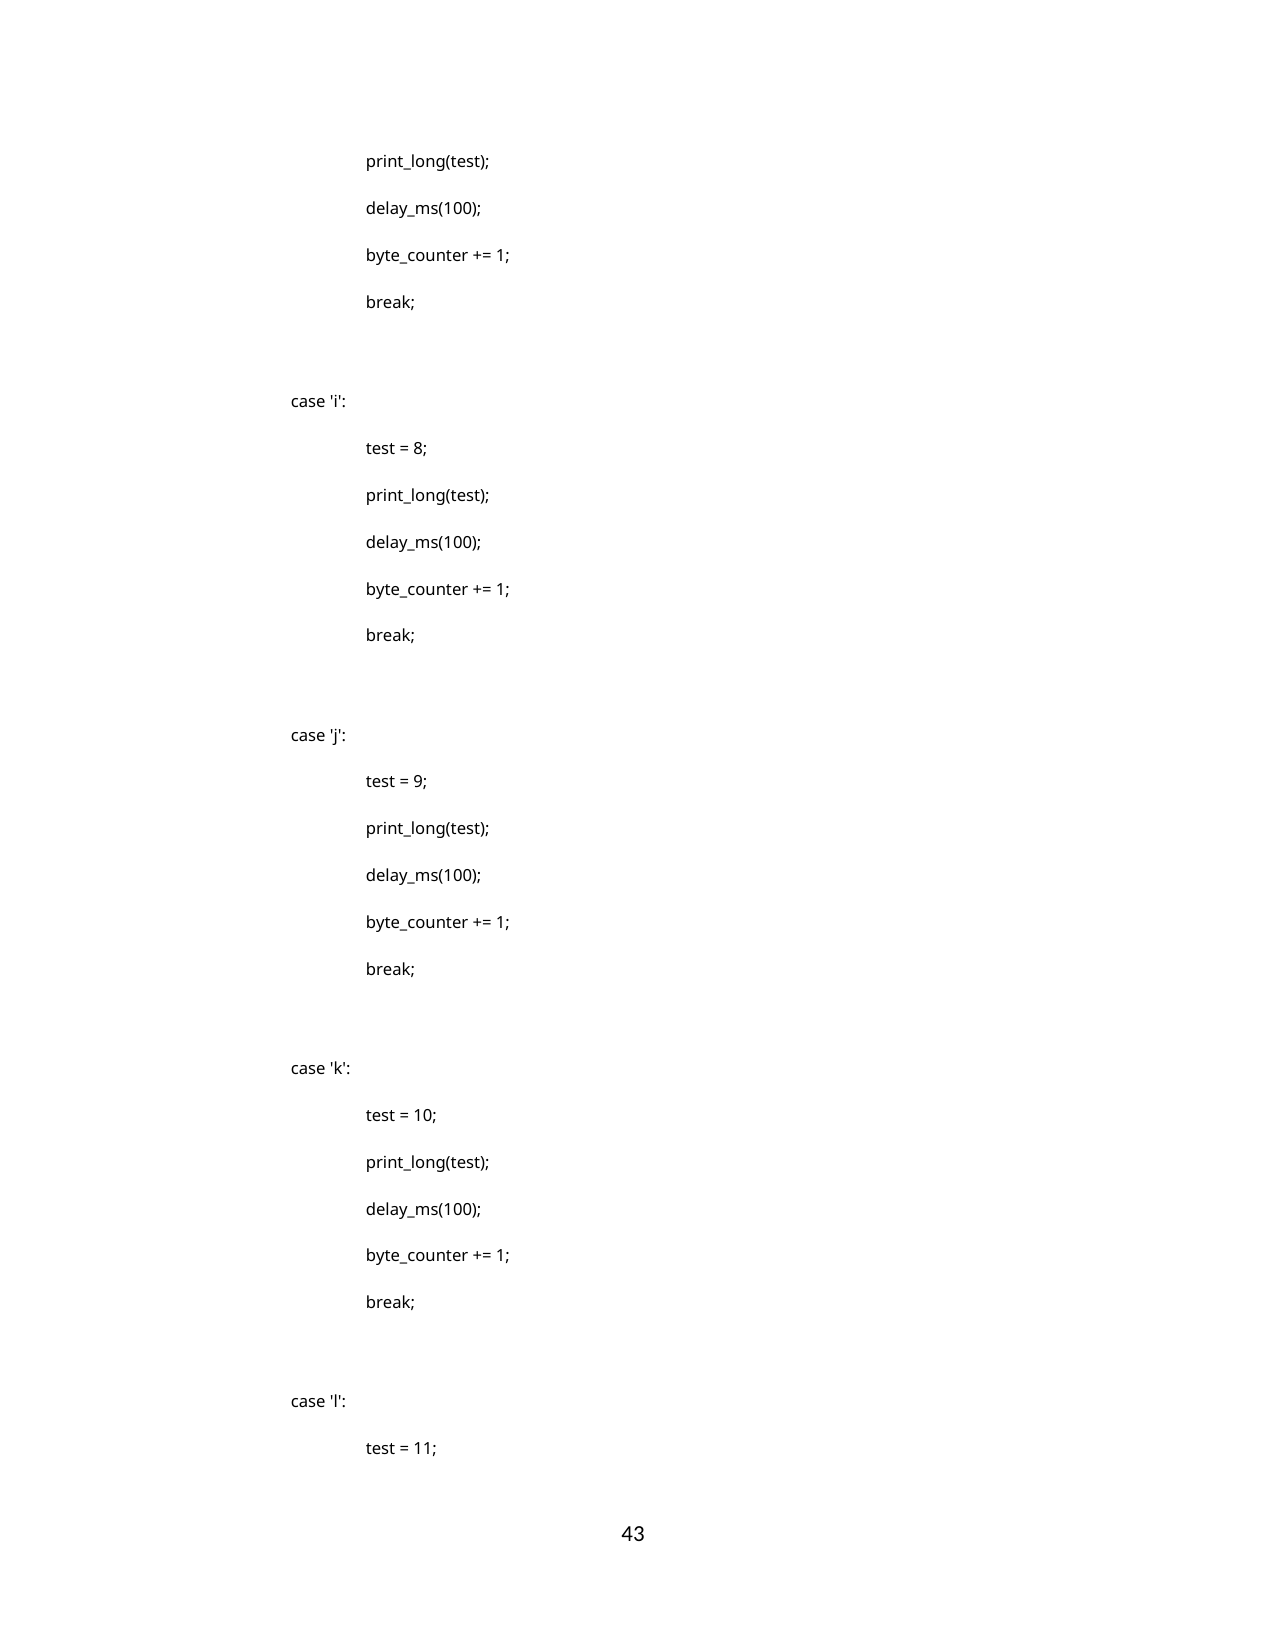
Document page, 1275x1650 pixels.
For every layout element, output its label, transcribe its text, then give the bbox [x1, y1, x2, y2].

text case 'k': [141, 1057, 1125, 1079]
text test = 11; [141, 1437, 1125, 1459]
text case 'l': [141, 1390, 1125, 1413]
text break; [141, 1291, 1125, 1314]
text break; [141, 291, 1125, 313]
text byte_counter += 1; [141, 244, 1125, 266]
text print_long(test); [141, 817, 1125, 839]
text test = 10; [141, 1103, 1125, 1126]
text break; [141, 624, 1125, 647]
text print_long(test); [141, 483, 1125, 506]
text delay_ms(100); [141, 1197, 1125, 1220]
text byte_counter += 1; [141, 1244, 1125, 1267]
text break; [141, 957, 1125, 980]
text delay_ms(100); [141, 864, 1125, 886]
text print_long(test); [141, 150, 1125, 173]
text print_long(test); [141, 1150, 1125, 1173]
text test = 9; [141, 770, 1125, 793]
text delay_ms(100); [141, 530, 1125, 553]
text byte_counter += 1; [141, 577, 1125, 600]
text delay_ms(100); [141, 197, 1125, 219]
text byte_counter += 1; [141, 911, 1125, 933]
text case 'j': [141, 723, 1125, 746]
text test = 8; [141, 437, 1125, 459]
text case 'i': [141, 390, 1125, 412]
